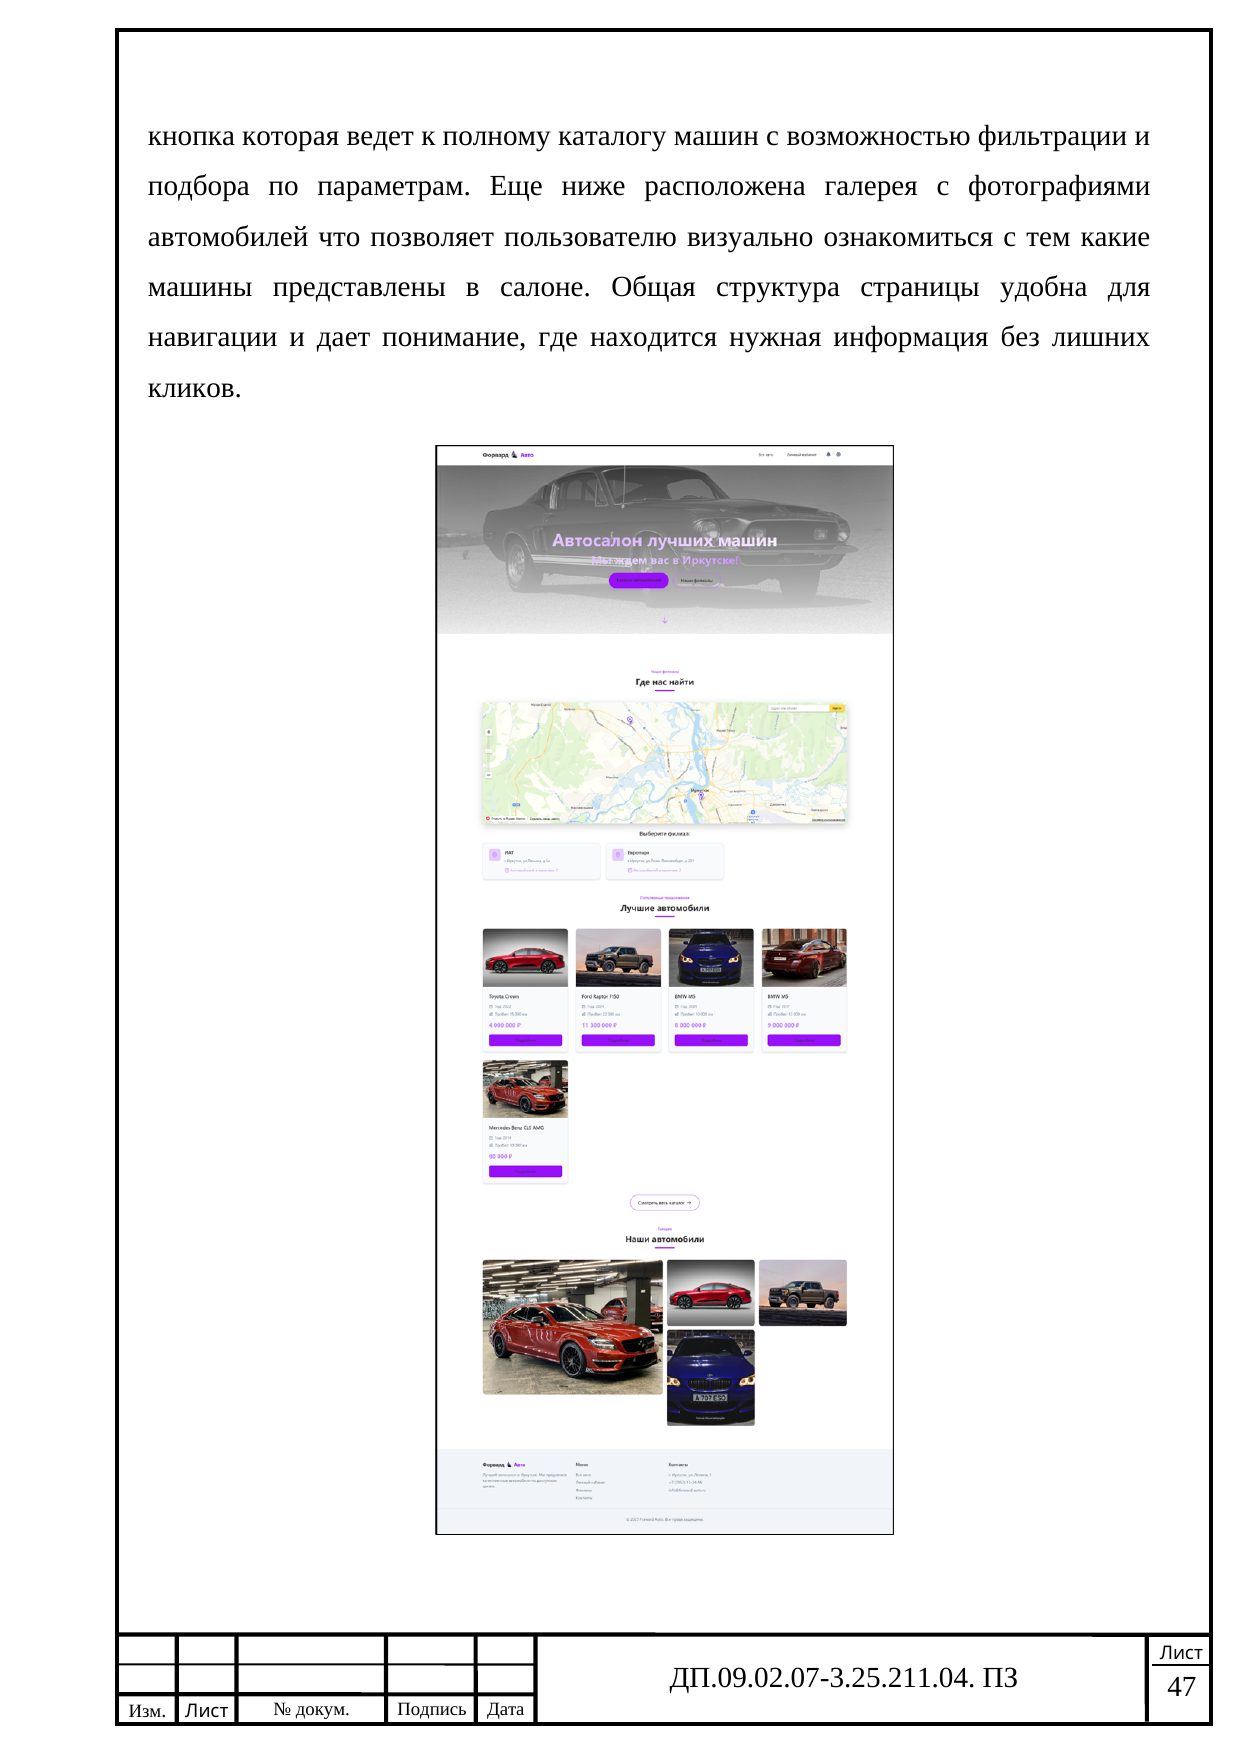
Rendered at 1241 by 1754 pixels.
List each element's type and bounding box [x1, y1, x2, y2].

text [148, 118, 1152, 403]
picture [435, 445, 894, 1535]
